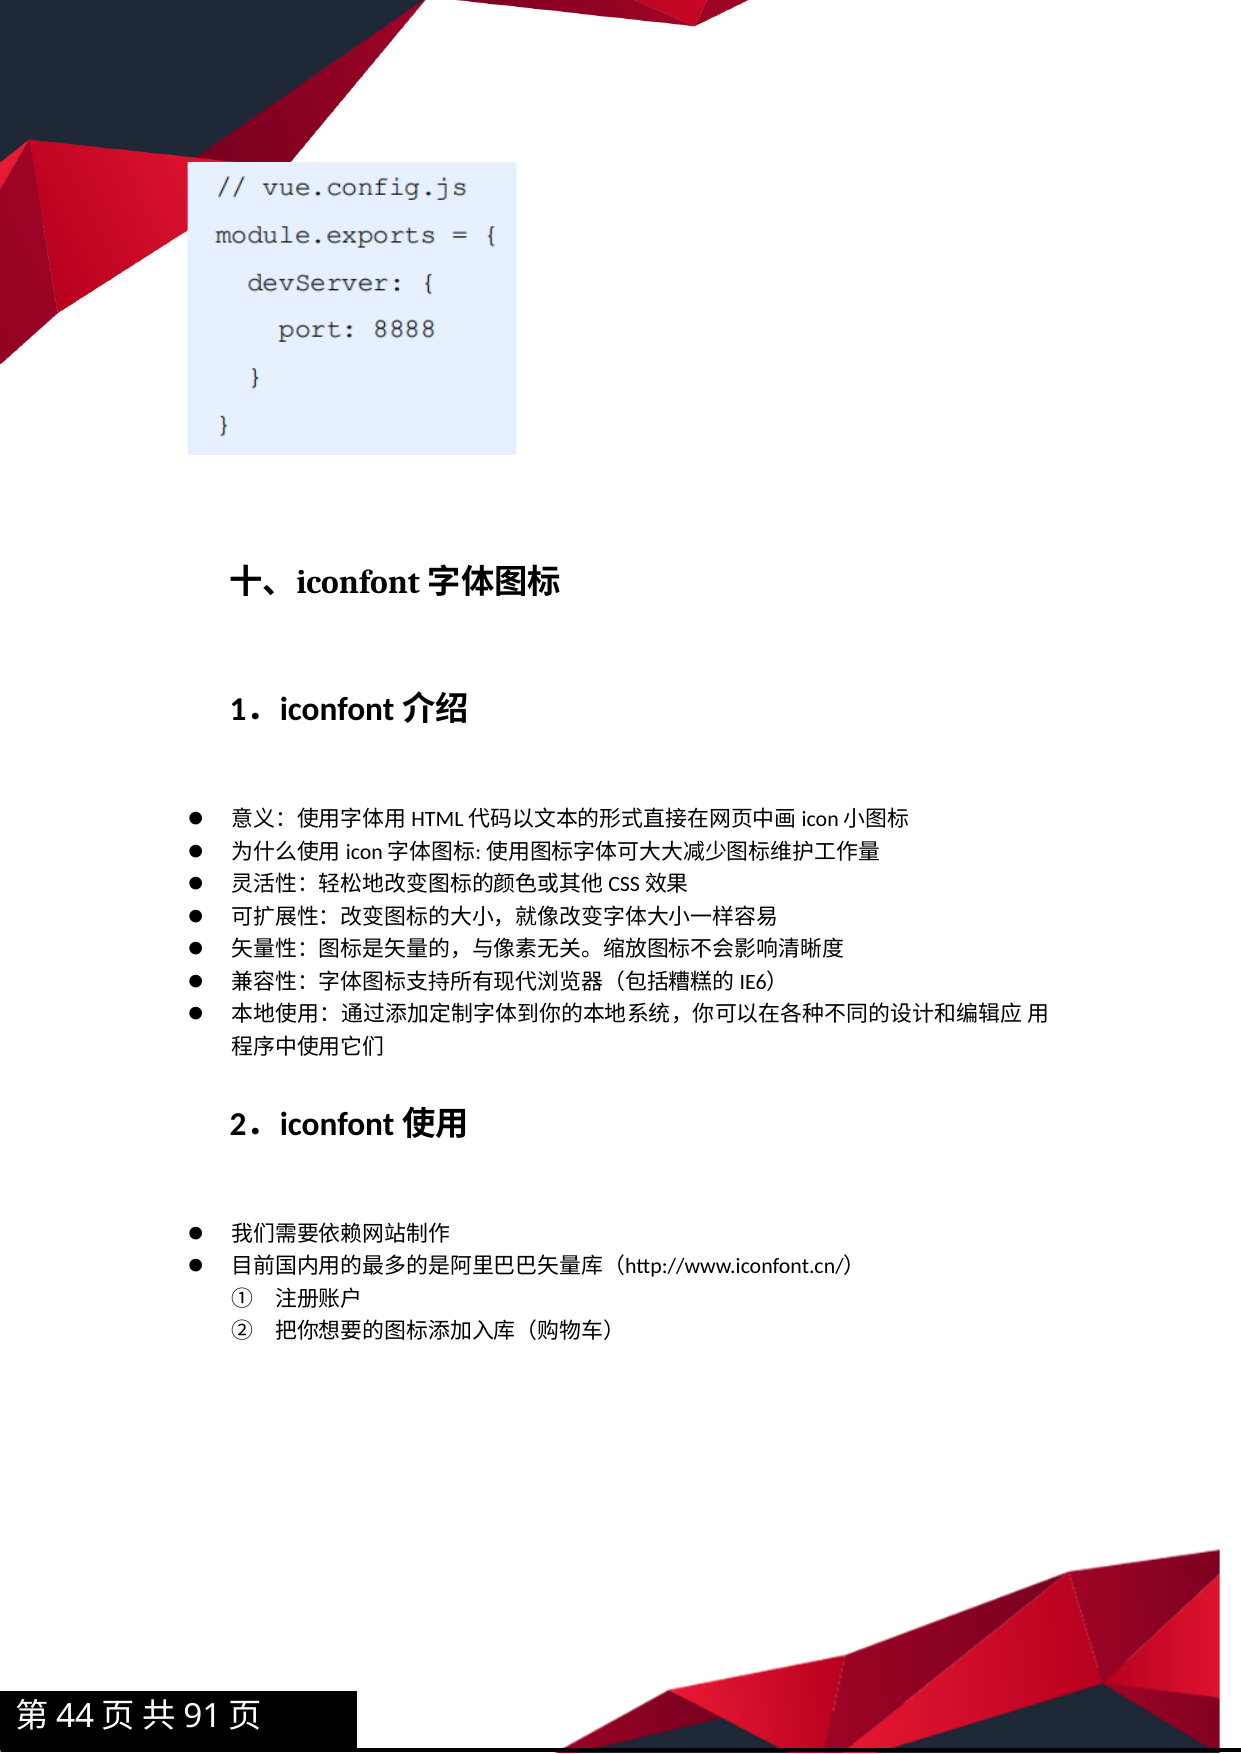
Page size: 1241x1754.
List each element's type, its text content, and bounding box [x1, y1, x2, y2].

list 我们需要依赖网站制作 [187, 1215, 1053, 1248]
picture [0, 1488, 1241, 1753]
subtitle iconfont 使用 [187, 1088, 1053, 1153]
list 兼容性：字体图标支持所有现代浏览器（包括糟糕的 IE6） [187, 963, 1053, 996]
list 注册账户 [187, 1280, 1053, 1313]
subtitle iconfont 字体图标 [187, 547, 1053, 612]
subtitle iconfont 介绍 [187, 674, 1053, 739]
list 本地使用：通过添加定制字体到你的本地系统，你可以在各种不同的设计和编辑应 用程序中使用它们 [187, 996, 1053, 1061]
list 矢量性：图标是矢量的，与像素无关。缩放图标不会影响清晰度 [187, 931, 1053, 963]
list 把你想要的图标添加入库（购物车） [187, 1313, 1053, 1345]
list 目前国内用的最多的是阿里巴巴矢量库（http://www.iconfont.cn/） [187, 1248, 1053, 1280]
picture [0, 0, 777, 455]
list 为什么使用 icon 字体图标: 使用图标字体可大大减少图标维护工作量 [187, 833, 1053, 866]
list 意义：使用字体用 HTML 代码以文本的形式直接在网页中画 icon 小图标 [187, 801, 1053, 833]
list 灵活性：轻松地改变图标的颜色或其他 CSS 效果 [187, 866, 1053, 898]
list 可扩展性：改变图标的大小，就像改变字体大小一样容易 [187, 898, 1053, 931]
